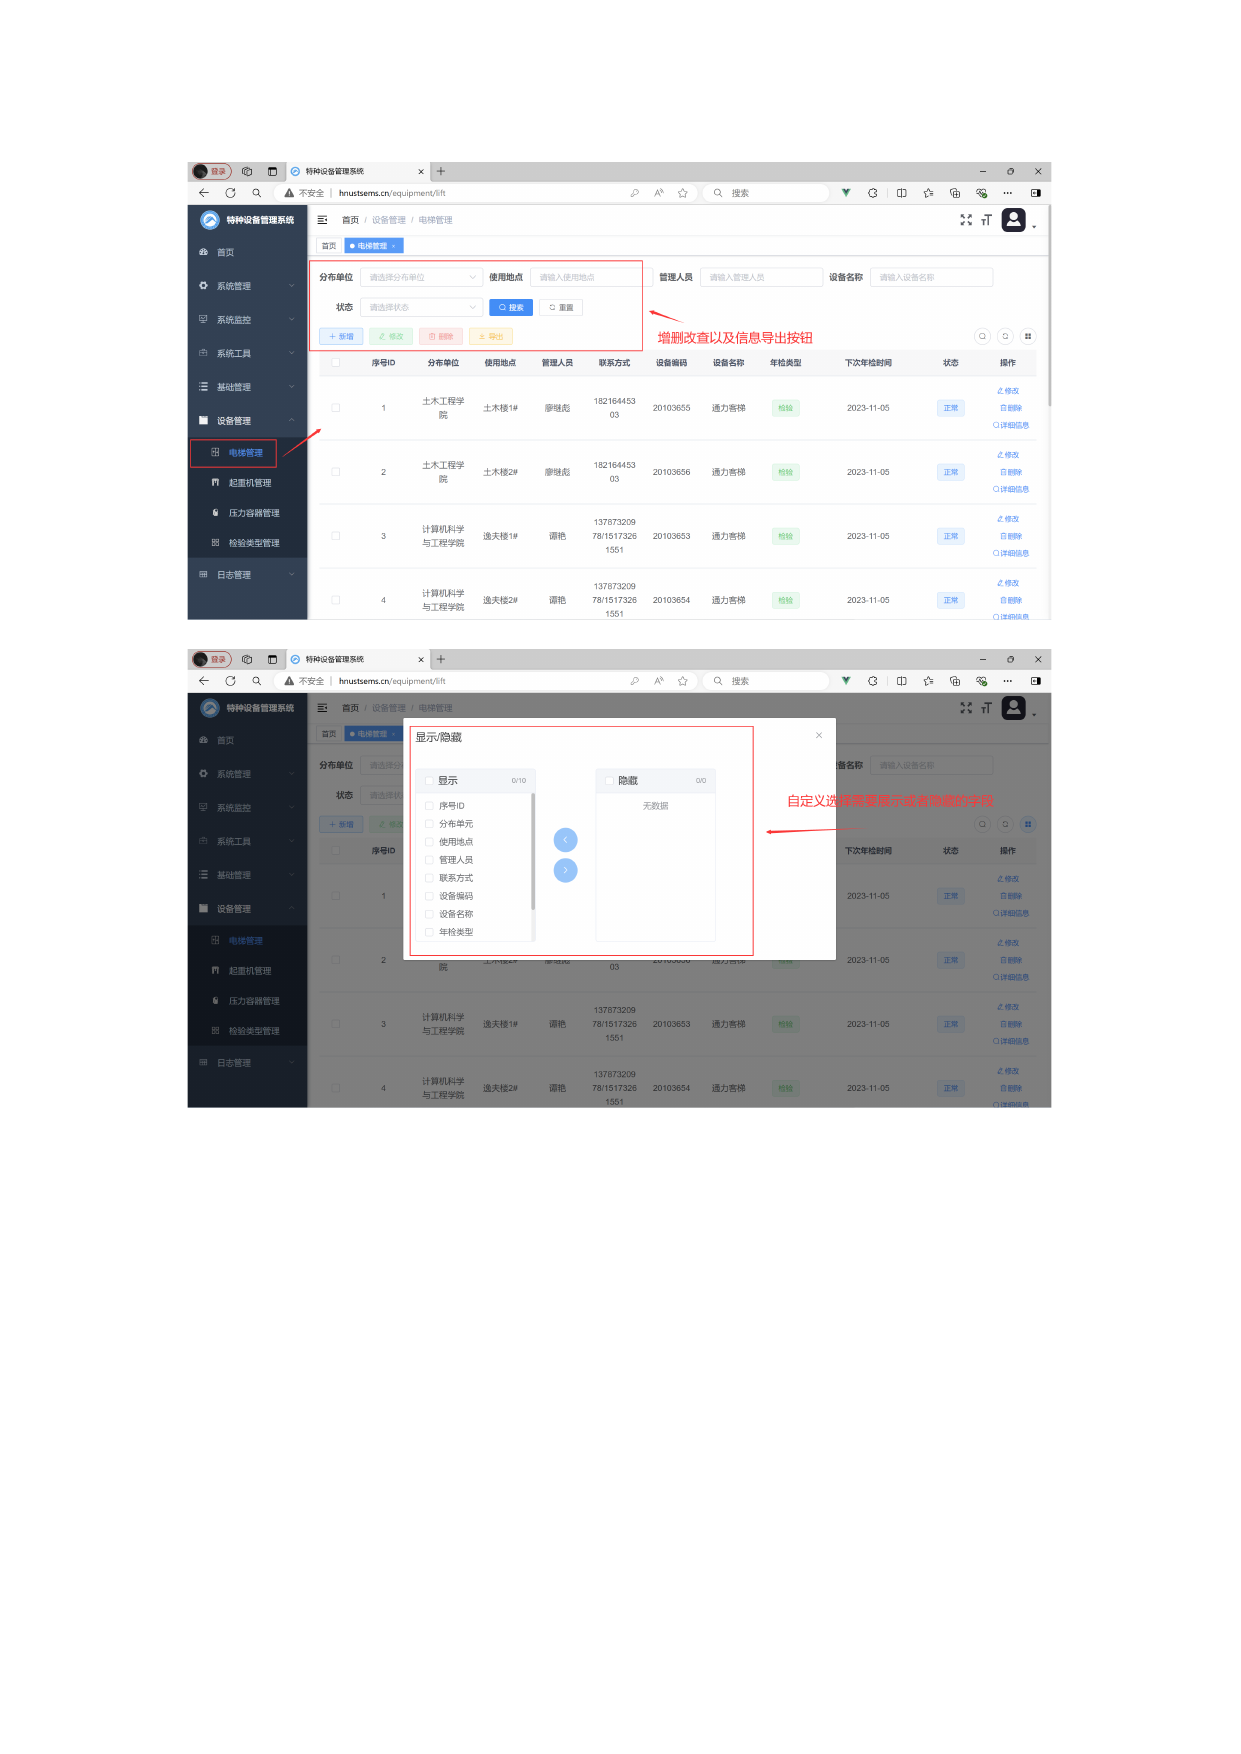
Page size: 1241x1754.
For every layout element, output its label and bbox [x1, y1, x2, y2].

picture [187, 649, 1052, 1108]
picture [187, 162, 1052, 620]
